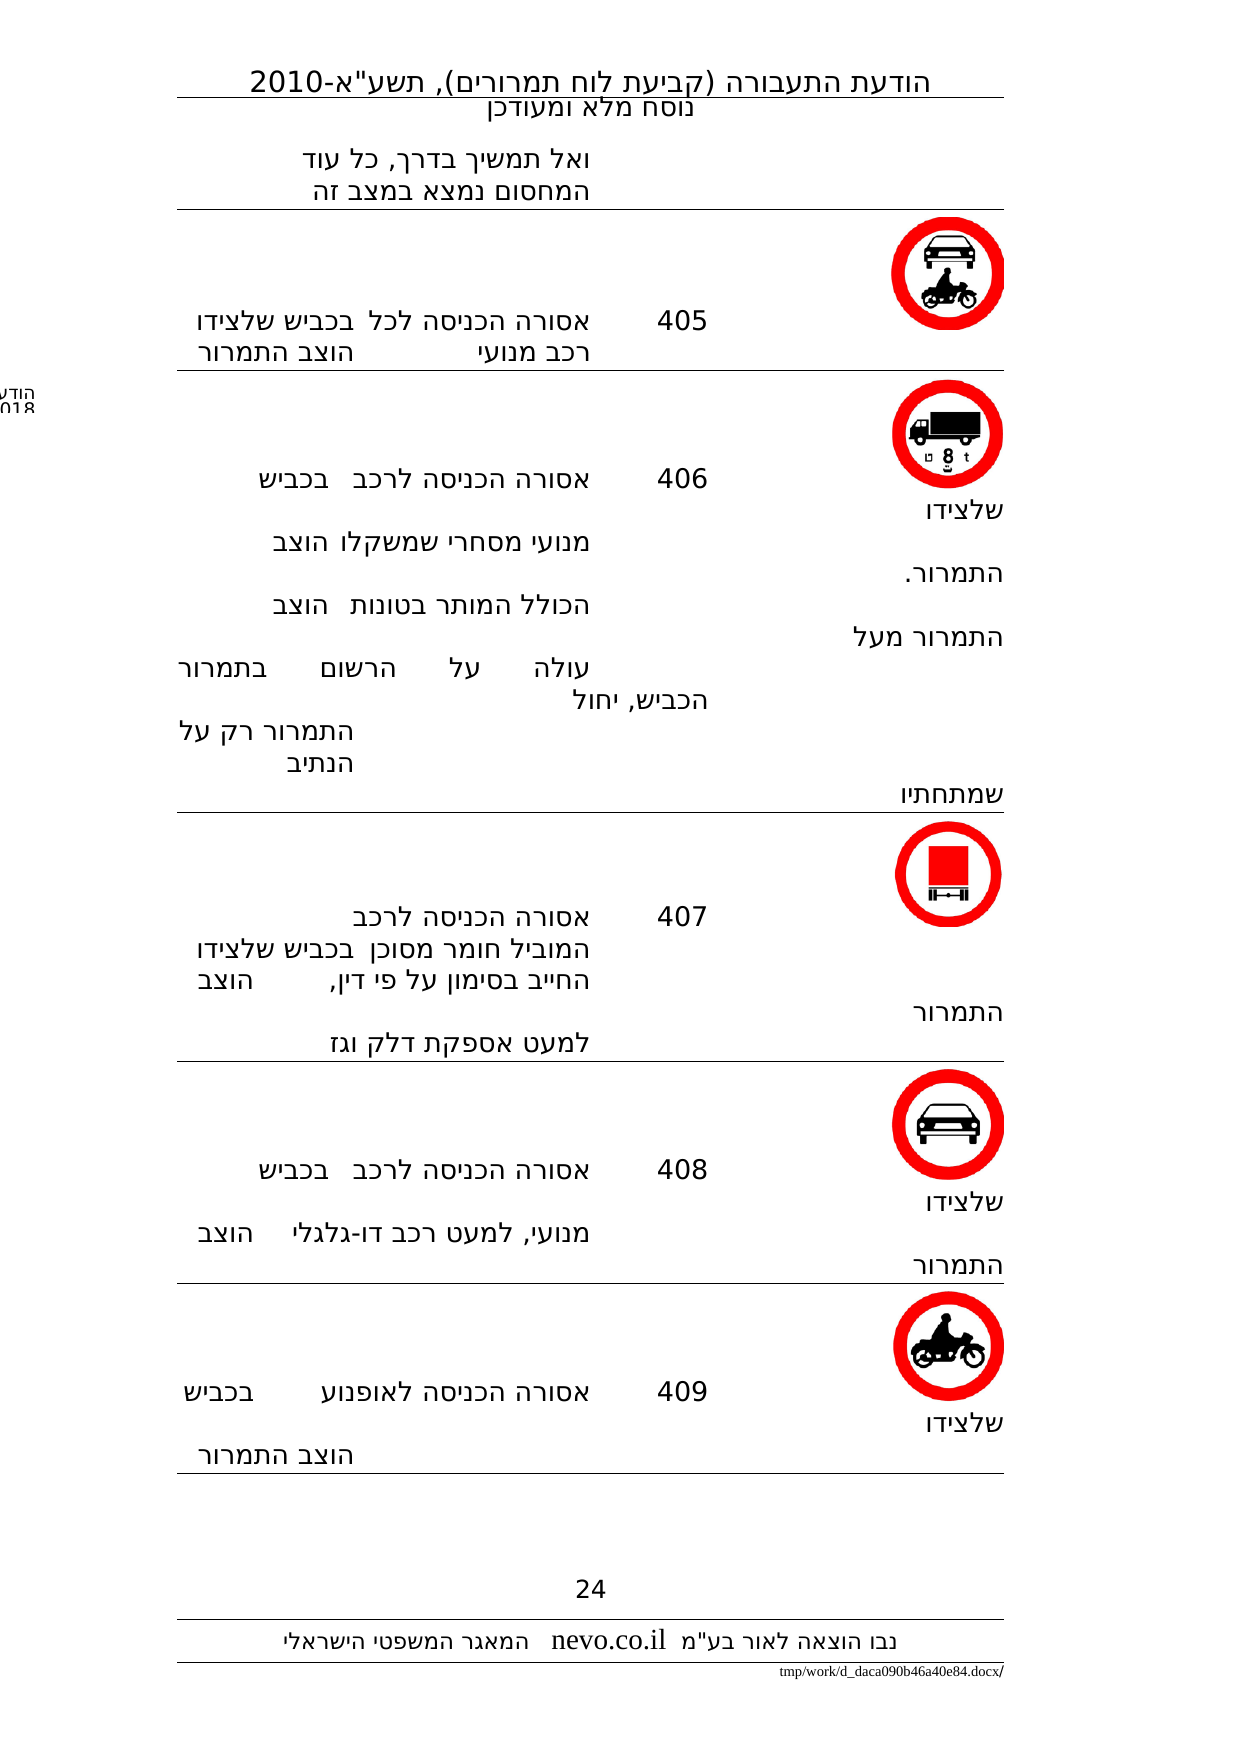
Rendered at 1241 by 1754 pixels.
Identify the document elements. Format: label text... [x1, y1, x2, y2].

text החייב בסימון על פי דין, הוצב התמרור [177, 964, 1004, 1028]
text הוצב התמרור [177, 1439, 1004, 1473]
text 406 אסורה הכניסה לרכב בכביש שלצידו [177, 379, 1004, 526]
text המוביל חומר מסוכן בכביש שלצידו [177, 933, 1004, 964]
text רכב מנועי הוצב התמרור [177, 336, 1004, 370]
text מנועי מסחרי שמשקלו הוצב התמרור. [177, 526, 1004, 589]
text הנתיב שמתחתיו [177, 747, 1004, 812]
text 405 אסורה הכניסה לכל בכביש שלצידו [177, 217, 1004, 336]
text ואל תמשיך בדרך, כל עוד [177, 144, 1004, 175]
text התמרור רק על [177, 716, 1004, 747]
text 407 אסורה הכניסה לרכב [177, 821, 1004, 933]
text עולה על הרשום בתמרור הכביש, יחול [177, 652, 1004, 716]
text למעט אספקת דלק וגז [177, 1028, 1004, 1061]
text מנועי, למעט רכב דו-גלגלי הוצב התמרור [177, 1217, 1004, 1283]
text המחסום נמצא במצב זה [177, 175, 1004, 209]
text 408 אסורה הכניסה לרכב בכביש שלצידו [177, 1070, 1004, 1217]
text 409 אסורה הכניסה לאופנוע בכביש שלצידו [177, 1291, 1004, 1439]
text הכולל המותר בטונות הוצב התמרור מעל [177, 589, 1004, 652]
